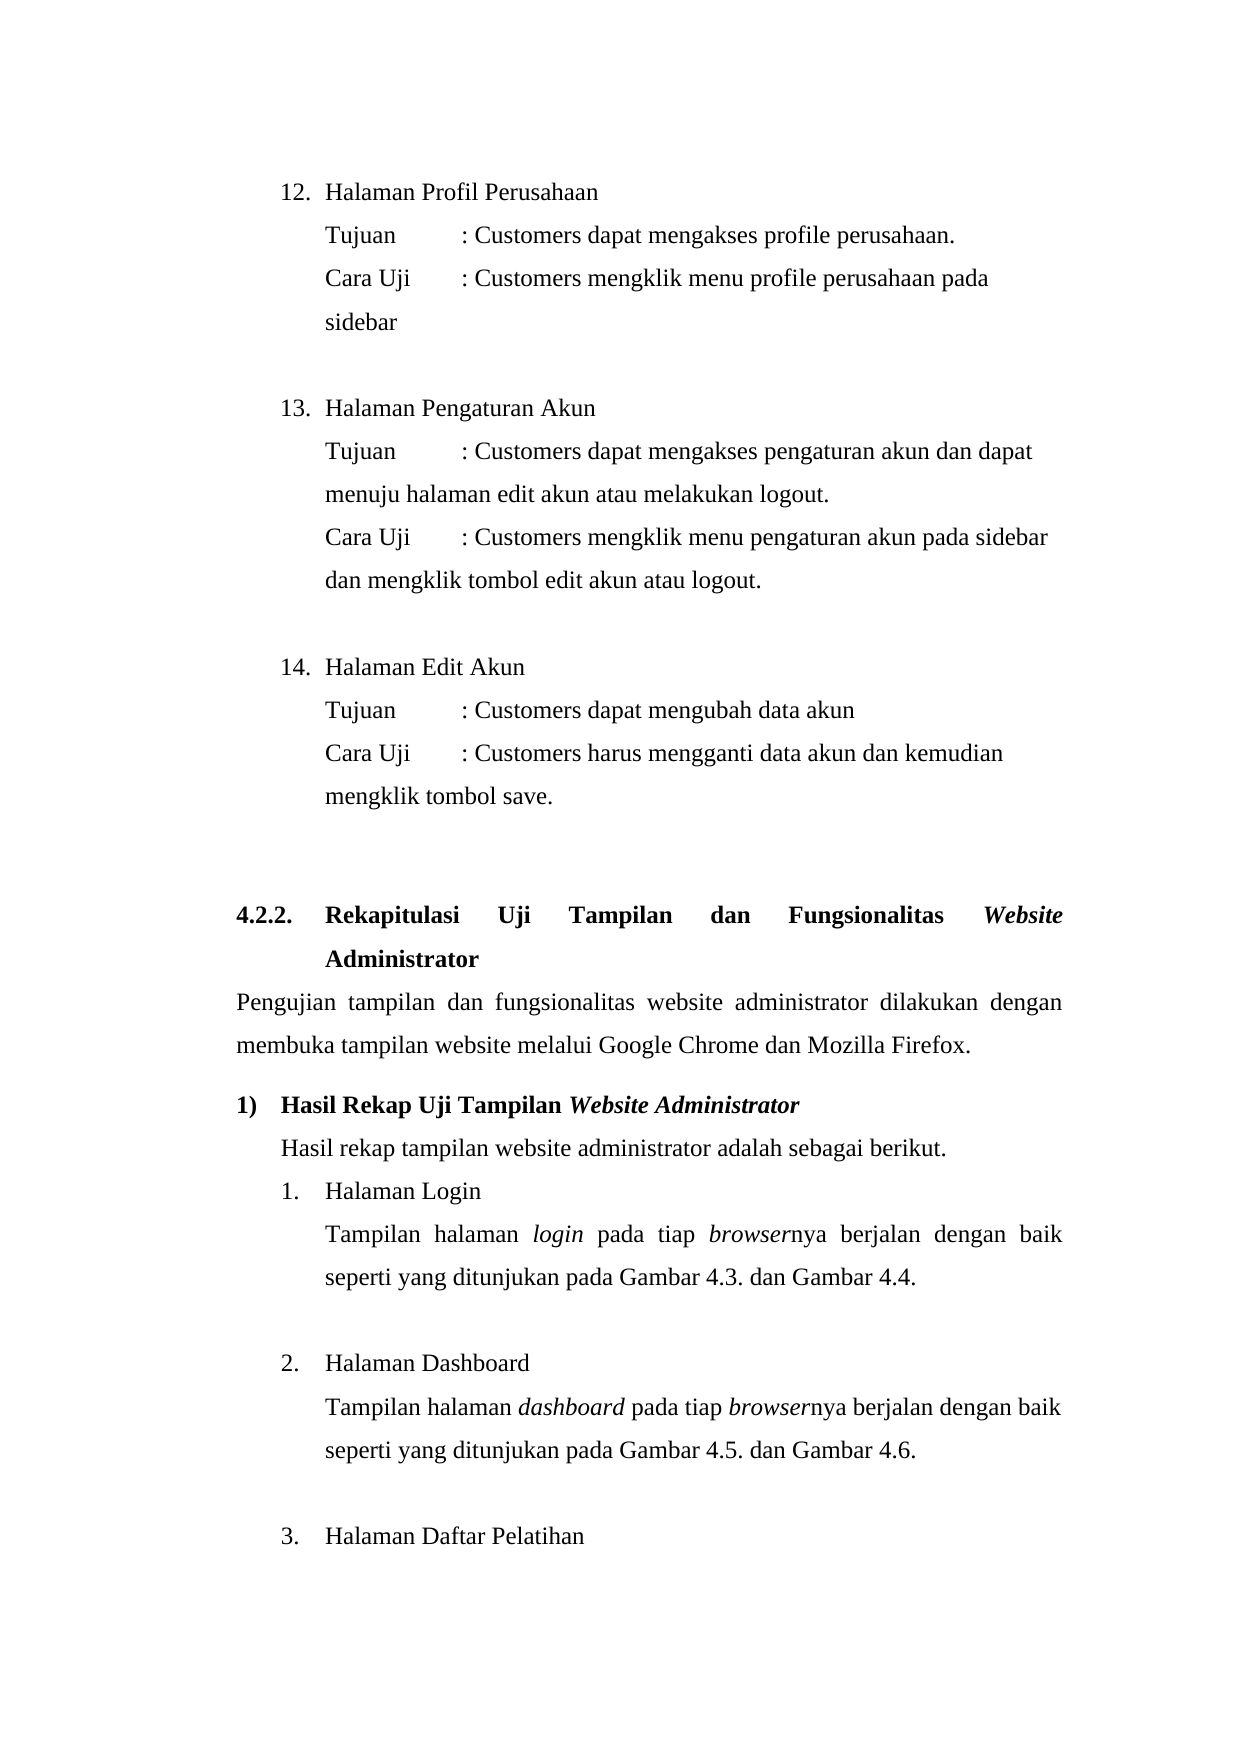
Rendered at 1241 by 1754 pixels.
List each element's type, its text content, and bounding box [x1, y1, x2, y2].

list Cara Uji : Customers mengklik menu pengaturan akun pada sidebar dan mengklik tombol edit akun atau logout. [325, 522, 1063, 594]
text Pengujian tampilan dan fungsionalitas website administrator dilakukan dengan membuka tampilan website melalui Google Chrome dan Mozilla Firefox. [236, 987, 1063, 1059]
list Tampilan halaman login pada tiap browsernya berjalan dengan baik seperti yang ditunjukan pada Gambar 4.3. dan Gambar 4.4. [325, 1219, 1063, 1291]
list Halaman Login [281, 1176, 1063, 1205]
subtitle Rekapitulasi Uji Tampilan dan Fungsionalitas Website Administrator [236, 901, 1063, 972]
list Halaman Dashboard [281, 1348, 1063, 1377]
list Cara Uji : Customers mengklik menu profile perusahaan pada sidebar [325, 263, 1063, 335]
list Hasil rekap tampilan website administrator adalah sebagai berikut. [281, 1133, 1063, 1162]
list Tampilan halaman dashboard pada tiap browsernya berjalan dengan baik seperti yang ditunjukan pada Gambar 4.5. dan Gambar 4.6. [325, 1392, 1063, 1463]
list Tujuan : Customers dapat mengakses profile perusahaan. [325, 220, 1063, 249]
list Halaman Edit Akun [295, 652, 1063, 680]
list Halaman Pengaturan Akun [295, 393, 1063, 422]
list Tujuan : Customers dapat mengakses pengaturan akun dan dapat menuju halaman edit akun atau melakukan logout. [325, 436, 1063, 508]
list Tujuan : Customers dapat mengubah data akun [325, 695, 1063, 723]
list Hasil Rekap Uji Tampilan Website Administrator [236, 1090, 1063, 1118]
list Halaman Profil Perusahaan [295, 177, 1063, 206]
list Halaman Daftar Pelatihan [281, 1521, 1063, 1550]
list Cara Uji : Customers harus mengganti data akun dan kemudian mengklik tombol save. [325, 738, 1063, 810]
